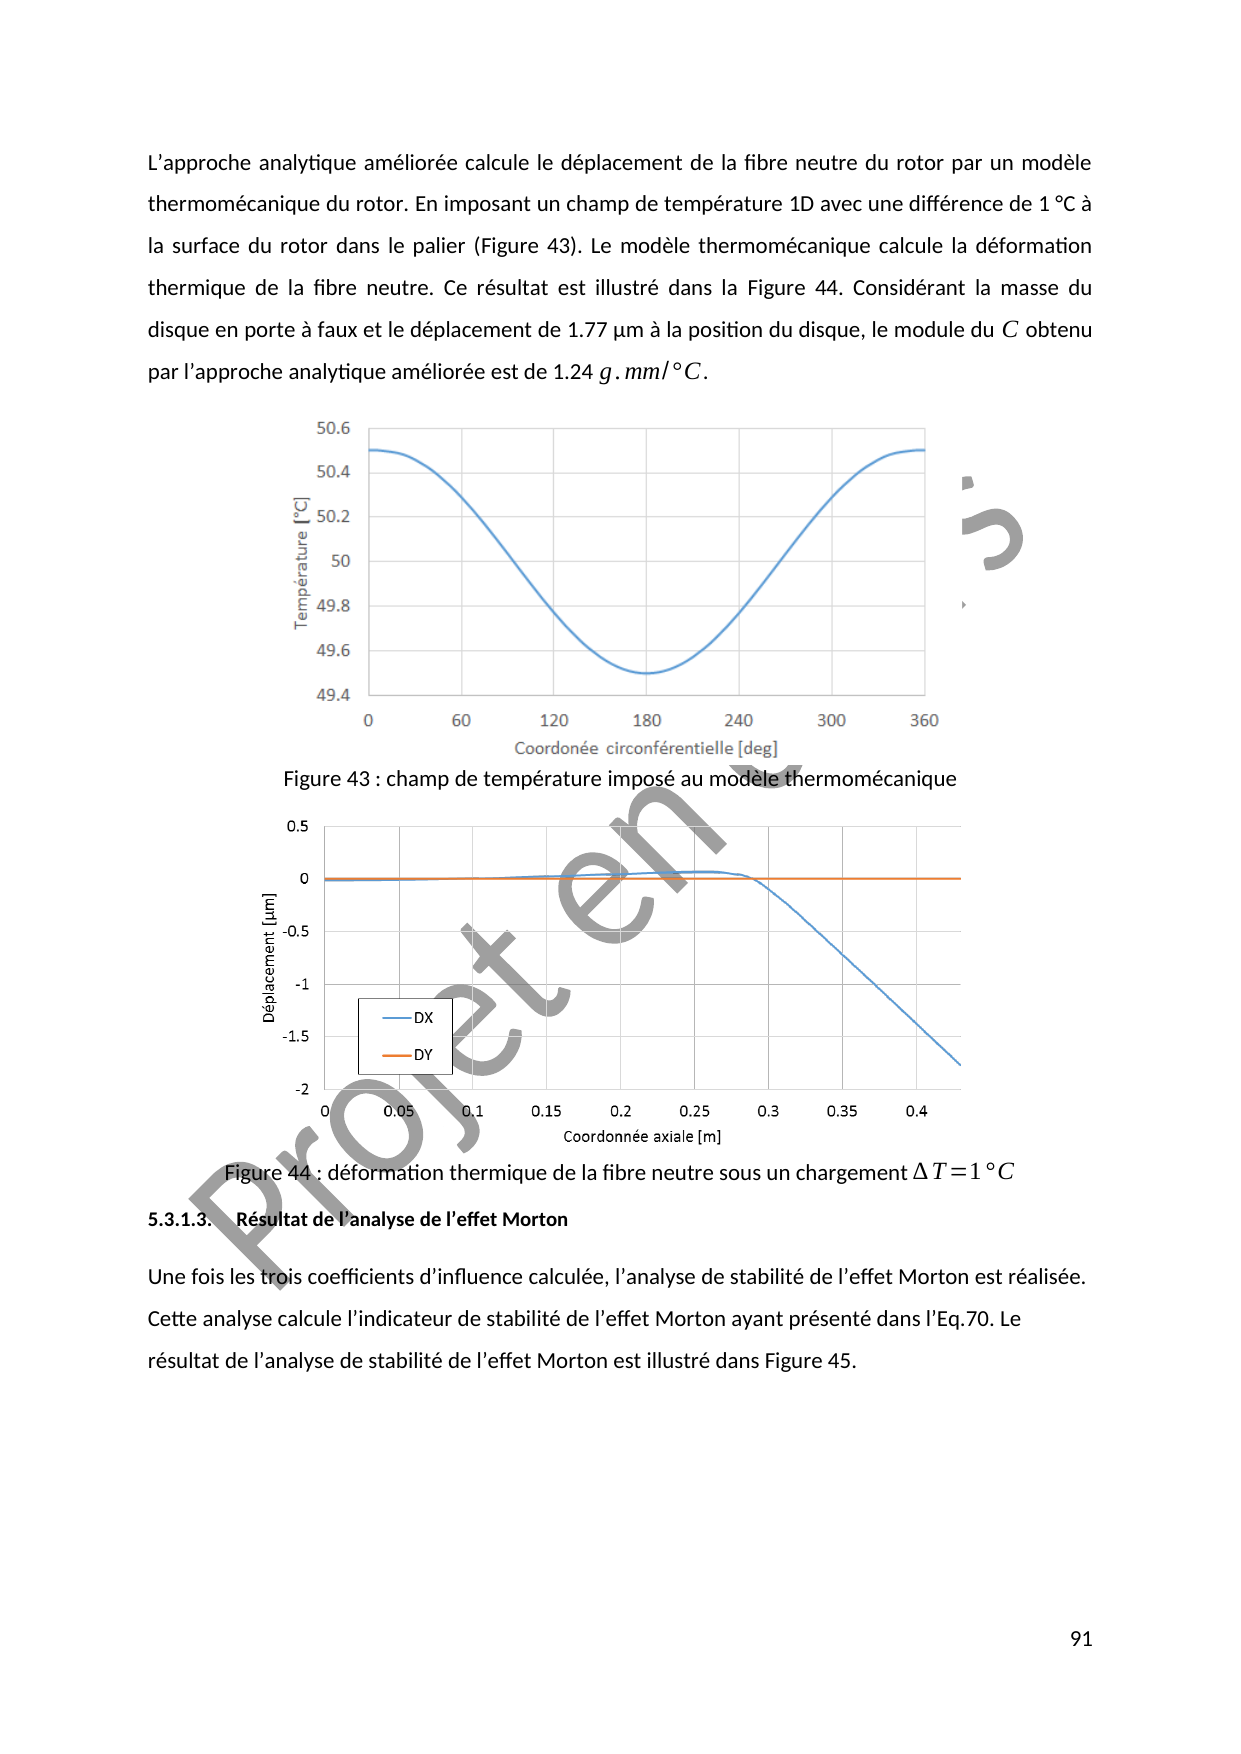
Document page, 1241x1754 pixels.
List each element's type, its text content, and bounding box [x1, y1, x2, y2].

text Figure 43 : champ de température imposé au modèle thermomécanique [148, 764, 1093, 792]
text Figure 44 : déformation thermique de la fibre neutre sous un chargement [148, 1158, 1093, 1186]
picture [278, 399, 963, 765]
text L’approche analytique améliorée calcule le déplacement de la fibre neutre du rotor par un modèle thermomécanique du rotor. En imposant un champ de température 1D avec une différence de 1 °C à la surface du rotor dans le palier (Figure 43). Le modèle thermomécanique calcule la déformation thermique de la fibre neutre. Ce résultat est illustré dans la Figure 44. Considérant la masse du disque en porte à faux et le déplacement de 1.77 µm à la position du disque, le module du obtenu par l’approche analytique améliorée est de 1.24 . [148, 148, 1093, 386]
text Une fois les trois coefficients d’influence calculée, l’analyse de stabilité de l’effet Morton est réalisée. Cette analyse calcule l’indicateur de stabilité de l’effet Morton ayant présenté dans l’Eq.70. Le résultat de l’analyse de stabilité de l’effet Morton est illustré dans Figure 45. [148, 1262, 1093, 1374]
subtitle Résultat de l’analyse de l’effet Morton [148, 1206, 1093, 1232]
picture [255, 792, 985, 1158]
